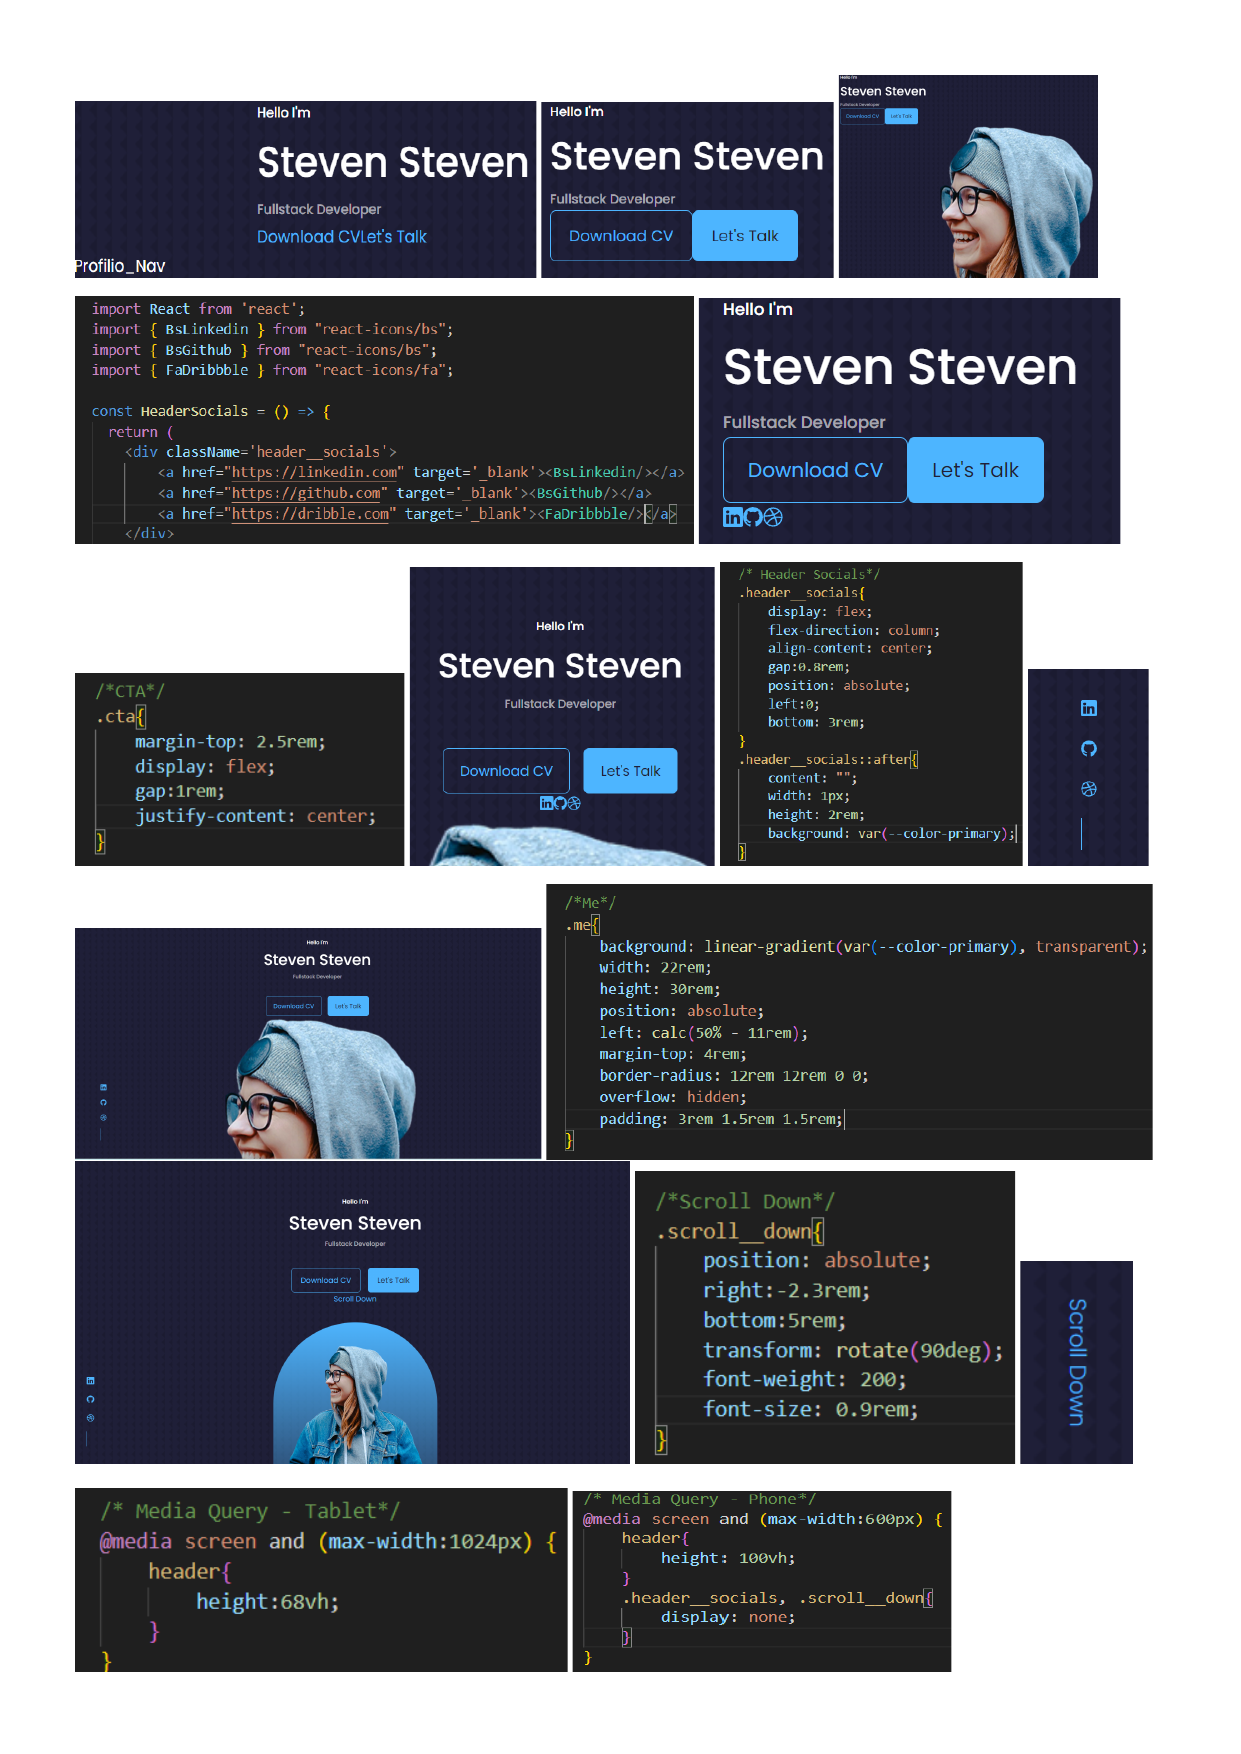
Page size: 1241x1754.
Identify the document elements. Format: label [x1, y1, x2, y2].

picture [546, 884, 1153, 1160]
picture [635, 1171, 1016, 1464]
picture [75, 296, 694, 544]
picture [1028, 669, 1149, 866]
picture [75, 1488, 568, 1672]
picture [1020, 1261, 1133, 1464]
picture [698, 298, 1121, 544]
picture [409, 567, 715, 866]
picture [838, 75, 1098, 278]
picture [572, 1491, 952, 1672]
picture [75, 928, 542, 1160]
picture [75, 673, 405, 866]
picture [75, 1161, 630, 1464]
picture [541, 102, 834, 278]
picture [75, 101, 537, 278]
picture [720, 562, 1023, 866]
